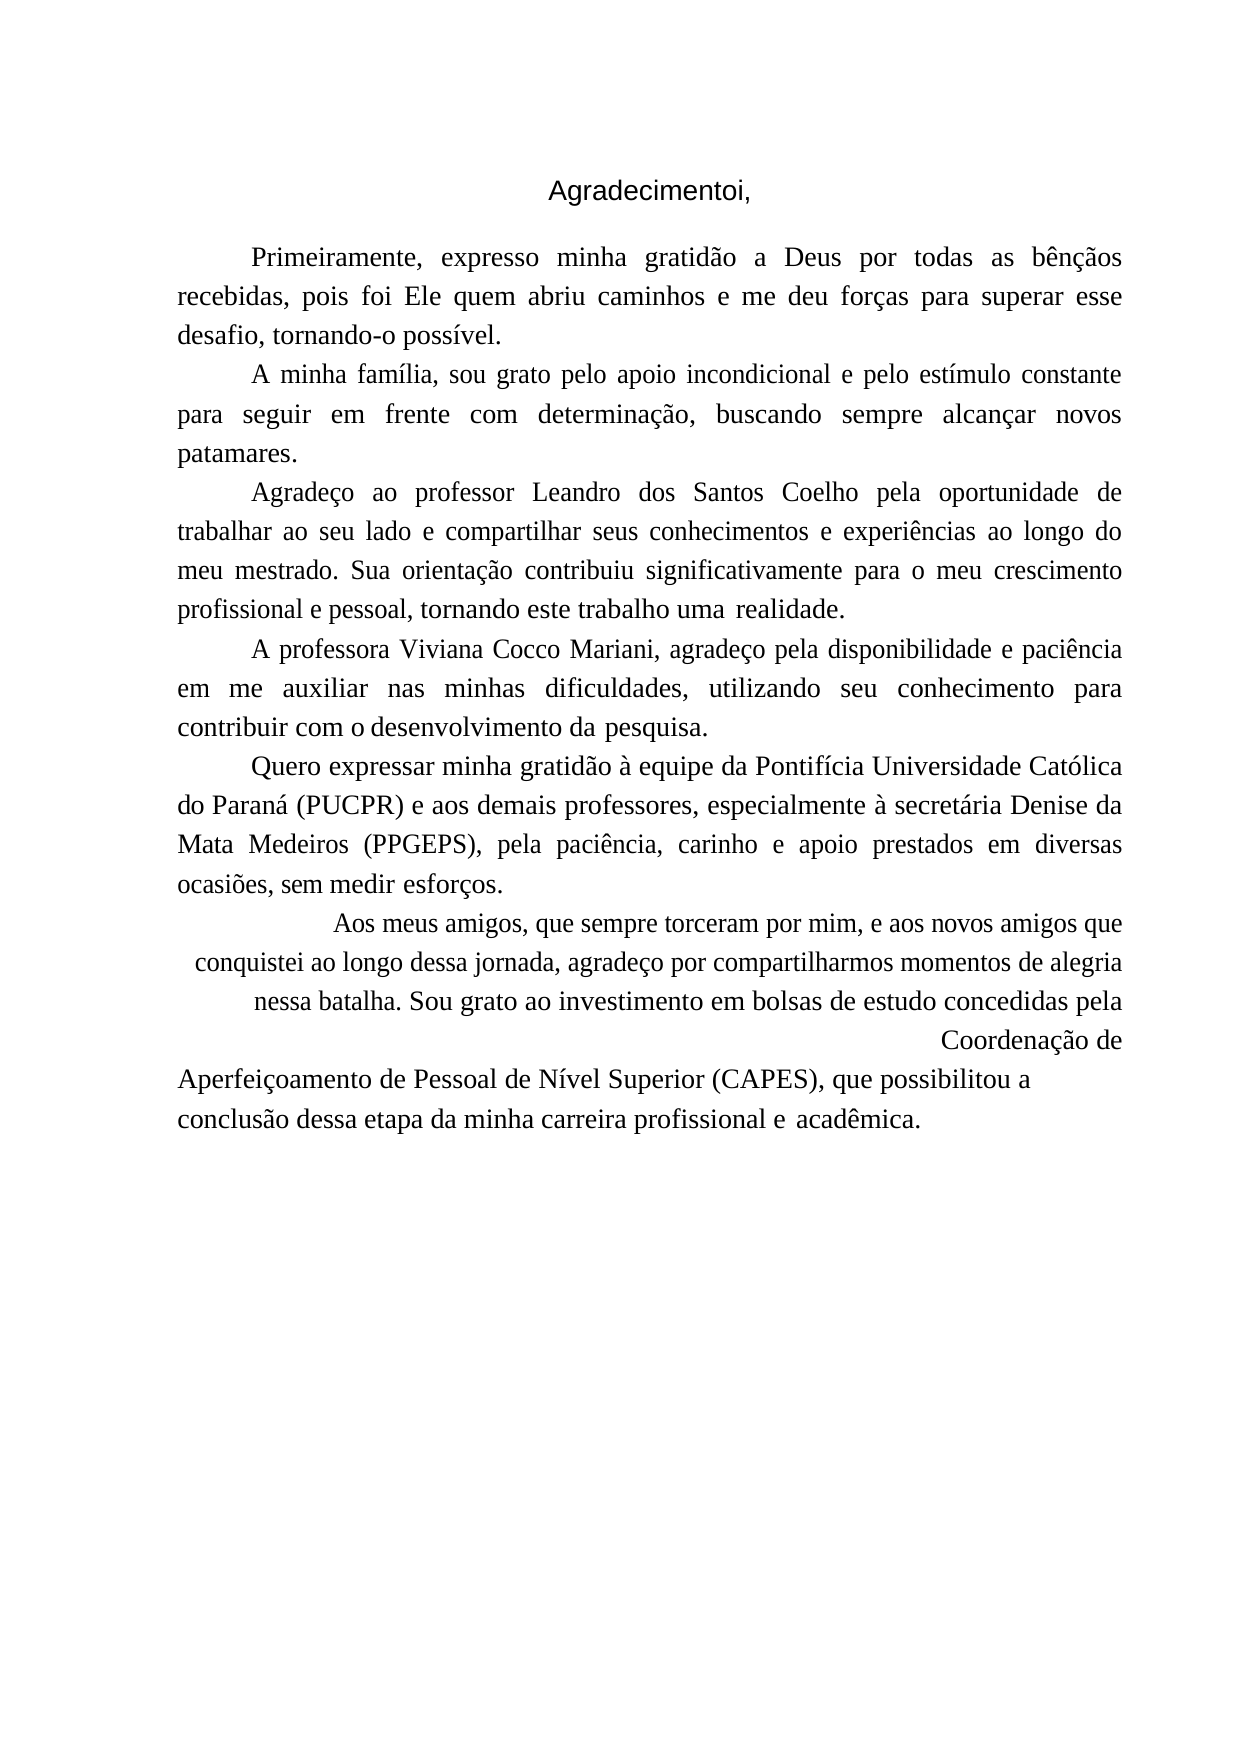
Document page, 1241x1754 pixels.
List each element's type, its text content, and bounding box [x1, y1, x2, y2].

text Aos meus amigos, que sempre torceram por mim, e aos novos amigos que conquistei ao longo dessa jornada, agradeço por compartilharmos momentos de alegria nessa batalha. Sou grato ao investimento em bolsas de estudo concedidas pela Coordenação de [177, 906, 1122, 1056]
text Agradecimentoi, [278, 174, 1022, 206]
text Aperfeiçoamento de Pessoal de Nível Superior (CAPES), que possibilitou a conclusão dessa etapa da minha carreira profissional e acadêmica. [177, 1063, 1124, 1134]
text Agradeço ao professor Leandro dos Santos Coelho pela oportunidade de trabalhar ao seu lado e compartilhar seus conhecimentos e experiências ao longo do meu mestrado. Sua orientação contribuiu significativamente para o meu crescimento profissional e pessoal, tornando este trabalho uma realidade. [177, 475, 1122, 625]
text A professora Viviana Cocco Mariani, agradeço pela disponibilidade e paciência em me auxiliar nas minhas dificuldades, utilizando seu conhecimento para contribuir com o desenvolvimento da pesquisa. [177, 632, 1122, 742]
text Primeiramente, expresso minha gratidão a Deus por todas as bênçãos recebidas, pois foi Ele quem abriu caminhos e me deu forças para superar esse desafio, tornando-o possível. [177, 240, 1122, 351]
text A minha família, sou grato pelo apoio incondicional e pelo estímulo constante para seguir em frente com determinação, buscando sempre alcançar novos patamares. [177, 358, 1122, 468]
text Quero expressar minha gratidão à equipe da Pontifícia Universidade Católica do Paraná (PUCPR) e aos demais professores, especialmente à secretária Denise da Mata Medeiros (PPGEPS), pela paciência, carinho e apoio prestados em diversas ocasiões, sem medir esforços. [177, 749, 1122, 899]
